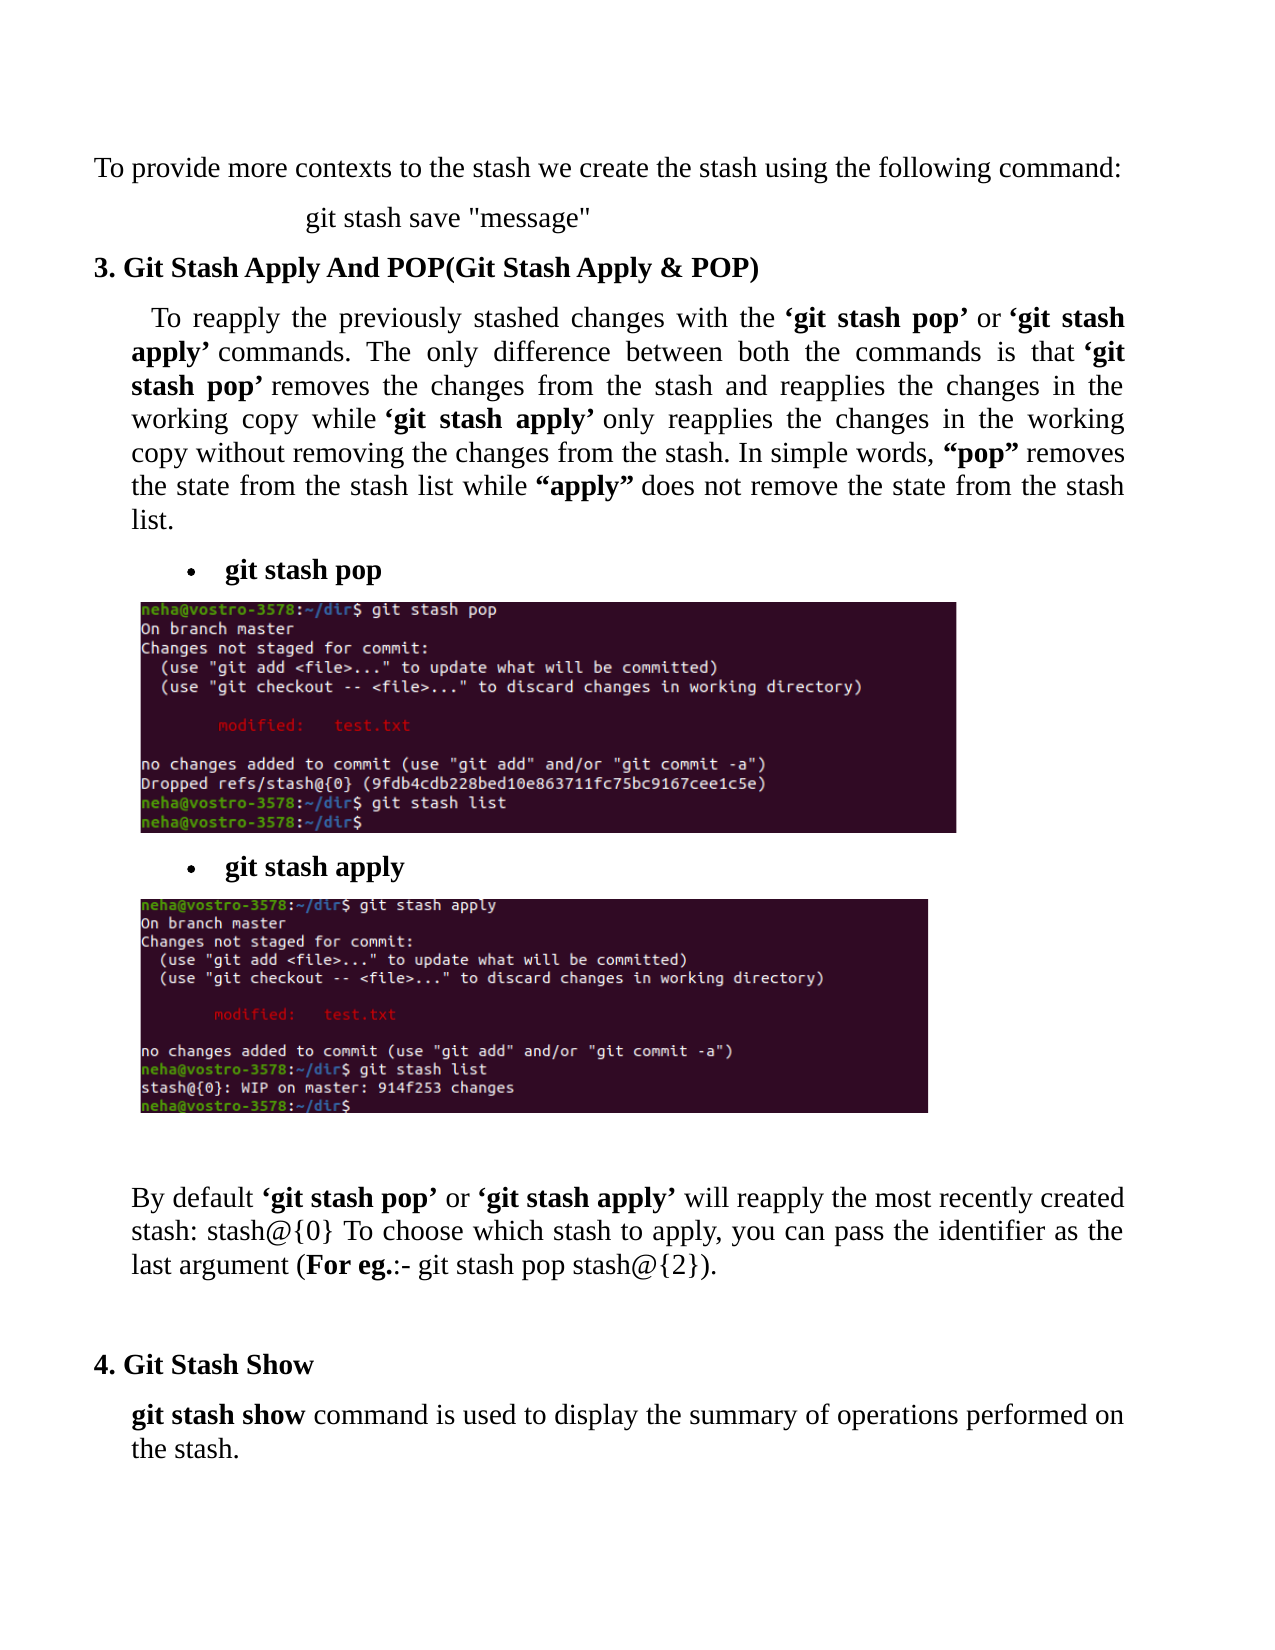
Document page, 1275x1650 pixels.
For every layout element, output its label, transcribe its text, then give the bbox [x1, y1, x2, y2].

text To provide more contexts to the stash we create the stash using the following command: [94, 150, 1125, 183]
list git stash pop [187, 552, 1125, 586]
picture [140, 602, 957, 833]
list git stash apply [187, 849, 1125, 883]
text To reapply the previously stashed changes with the ‘git stash pop’ or ‘git stash apply’ commands. The only difference between both the commands is that ‘git stash pop’ removes the changes from the stash and reapplies the changes in the working copy while ‘git stash apply’ only reapplies the changes in the working copy without removing the changes from the stash. In simple words, “pop” removes the state from the stash list while “apply” does not remove the state from the stash list. [94, 301, 1125, 535]
picture [140, 899, 929, 1113]
text git stash save "message" [94, 200, 1125, 234]
text 4. Git Stash Show [94, 1347, 1125, 1381]
text By default ‘git stash pop’ or ‘git stash apply’ will reapply the most recently created stash: stash@{0} To choose which stash to apply, you can pass the identifier as the last argument (For eg.:- git stash pop stash@{2}). [94, 1180, 1125, 1280]
text 3. Git Stash Apply And POP(Git Stash Apply & POP) [94, 250, 1125, 284]
text git stash show command is used to display the summary of operations performed on the stash. [94, 1397, 1125, 1464]
